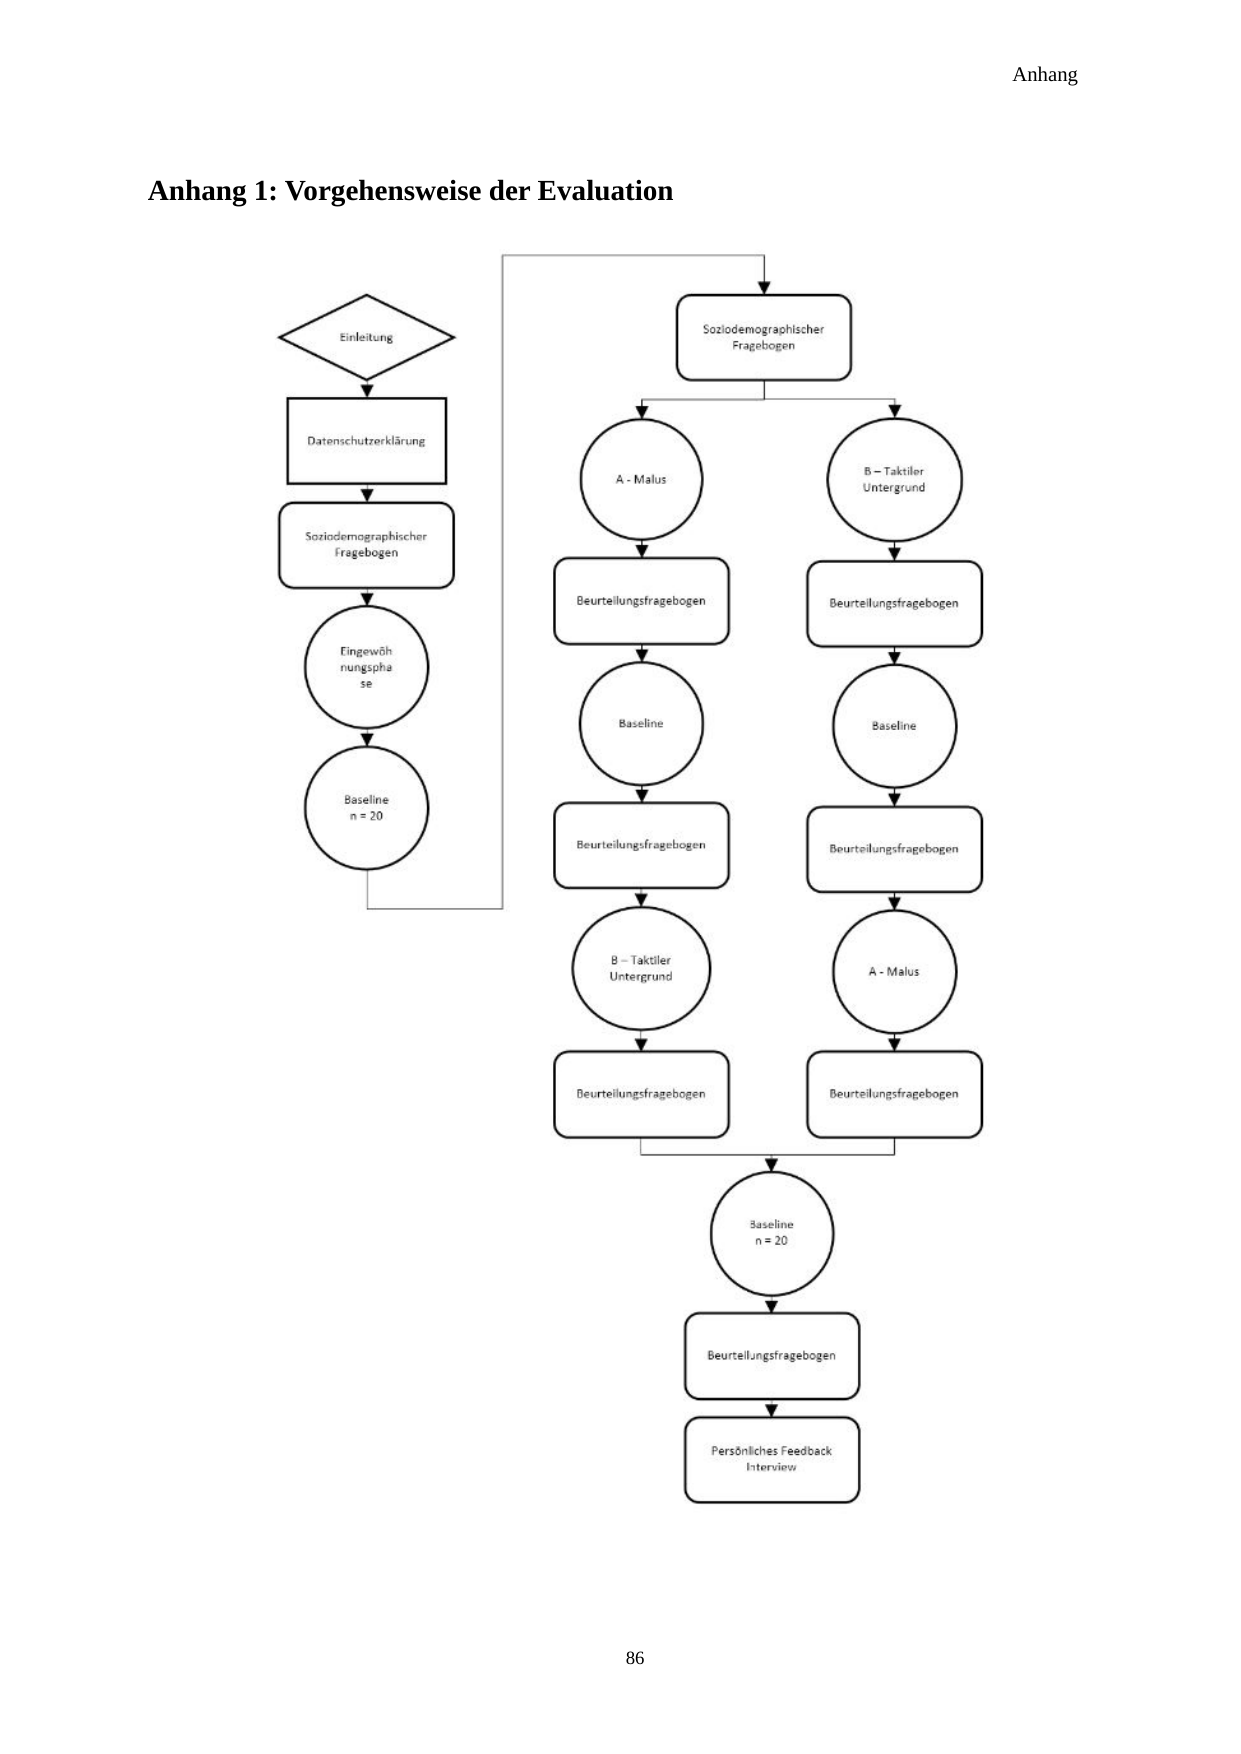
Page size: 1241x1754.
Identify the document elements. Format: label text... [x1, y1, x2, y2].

picture [265, 229, 1005, 1519]
text Anhang 1: Vorgehensweise der Evaluation [148, 173, 1122, 206]
